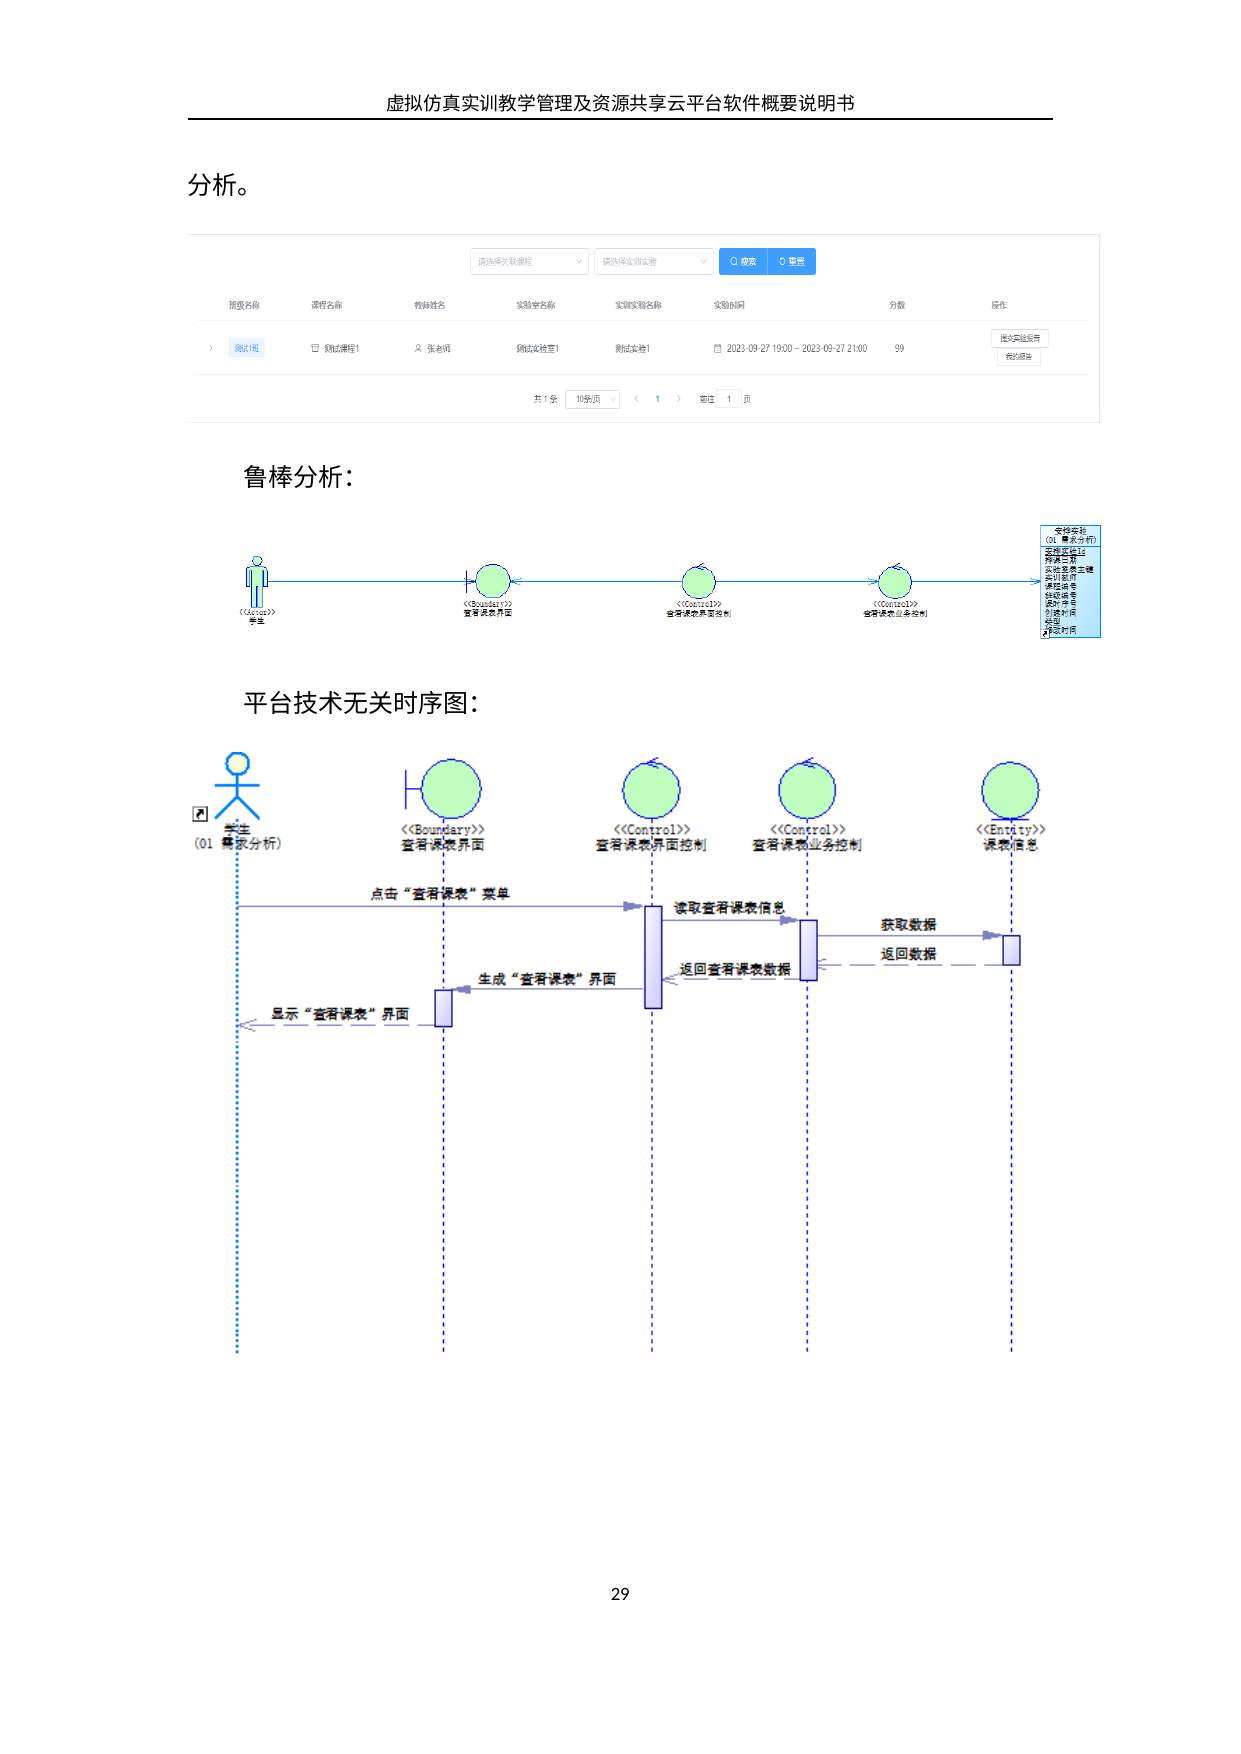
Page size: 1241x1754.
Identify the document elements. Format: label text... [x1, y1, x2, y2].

picture [187, 234, 1100, 423]
picture [187, 752, 1053, 1359]
text 鲁棒分析： [187, 443, 1053, 508]
text 平台技术无关时序图： [187, 669, 1053, 734]
picture [236, 525, 1102, 639]
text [187, 151, 1053, 216]
